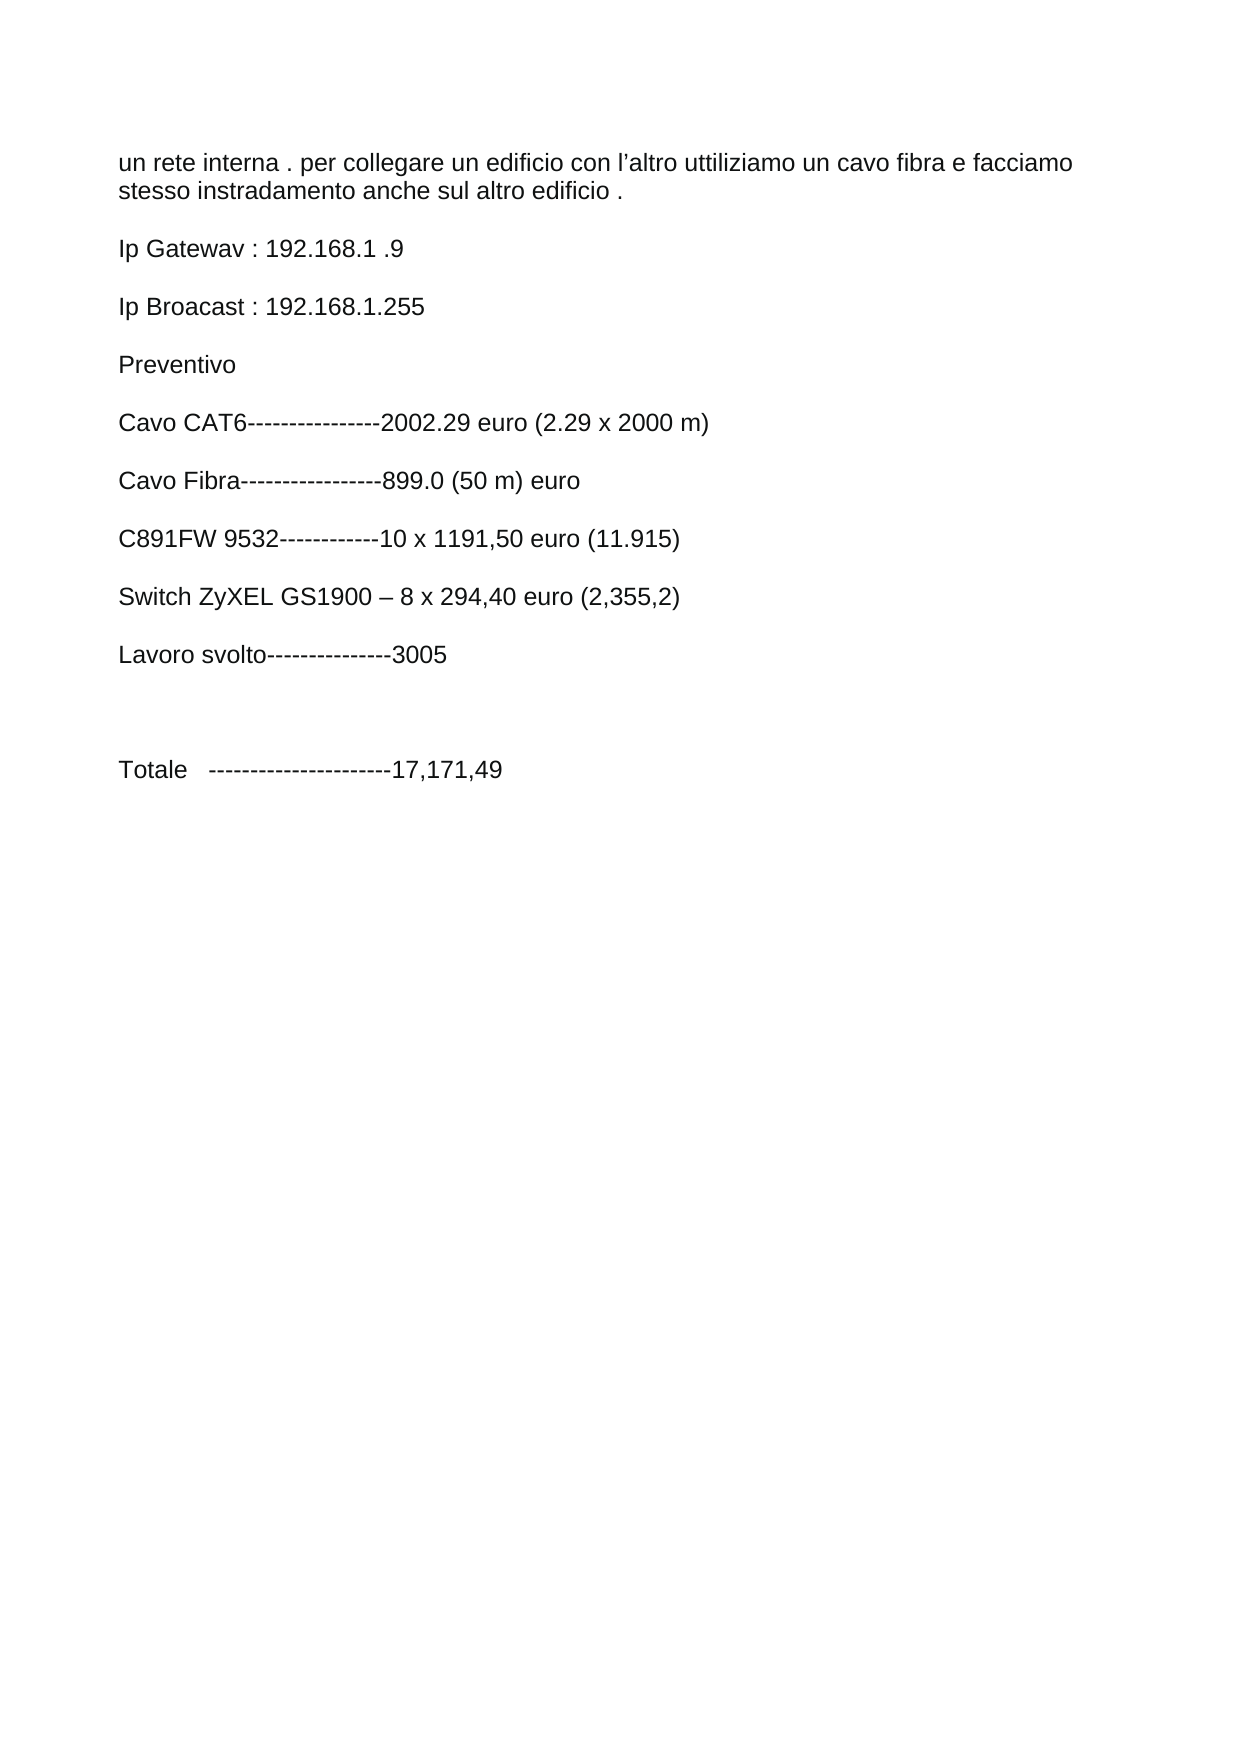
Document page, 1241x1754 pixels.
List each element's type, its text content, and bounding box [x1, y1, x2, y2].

subtitle Lavoro svolto---------------3005 [118, 640, 1122, 668]
subtitle Cavo CAT6----------------2002.29 euro (2.29 x 2000 m) [118, 408, 1122, 437]
subtitle Preventivo [118, 350, 1122, 379]
subtitle C891FW 9532------------10 x 1191,50 euro (11.915) [118, 524, 1122, 553]
subtitle Ip Gatewav : 192.168.1 .9 [118, 234, 1122, 263]
subtitle Ip Broacast : 192.168.1.255 [118, 292, 1122, 321]
subtitle Totale ----------------------17,171,49 [118, 756, 1122, 784]
subtitle Cavo Fibra-----------------899.0 (50 m) euro [118, 466, 1122, 495]
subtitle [118, 148, 1122, 205]
subtitle Switch ZyXEL GS1900 – 8 x 294,40 euro (2,355,2) [118, 582, 1122, 611]
